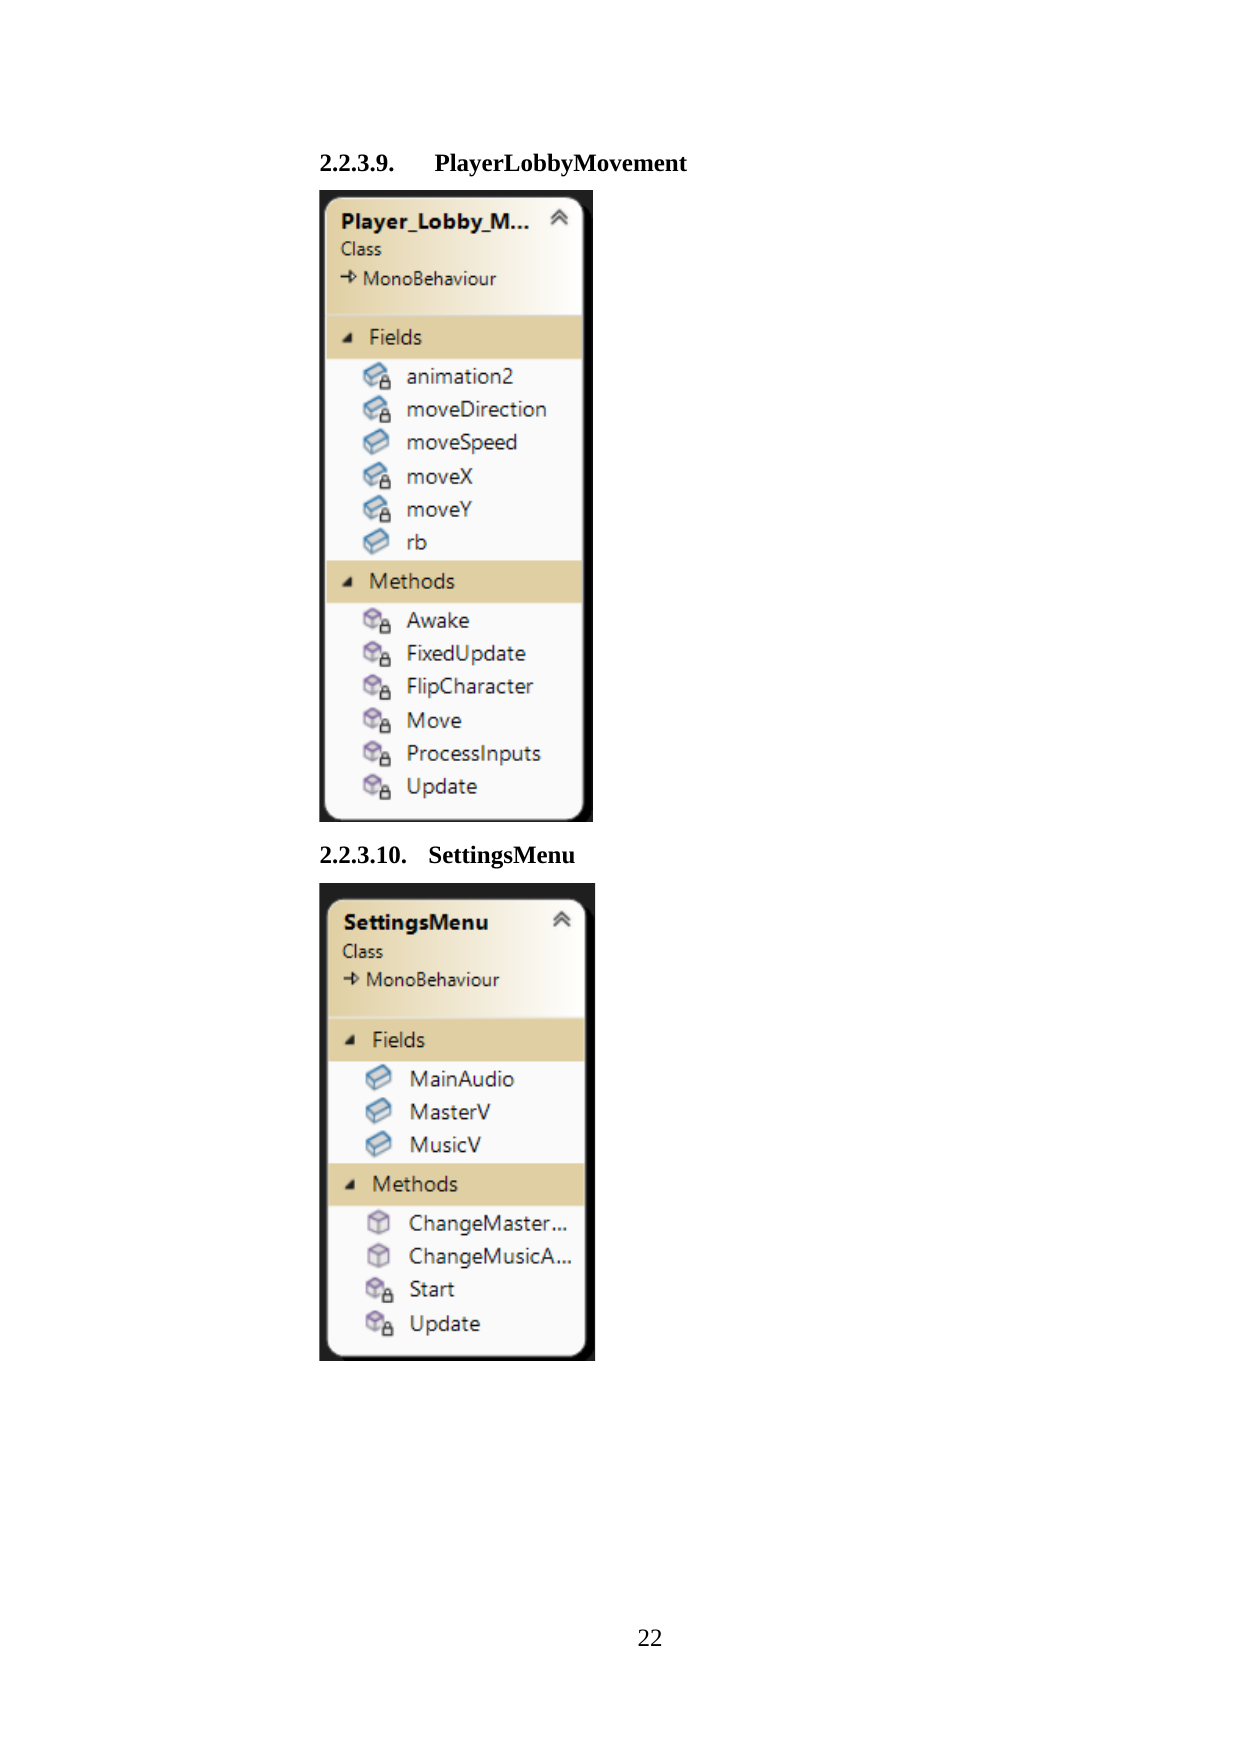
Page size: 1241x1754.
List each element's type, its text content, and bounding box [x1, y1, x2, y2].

subtitle SettingsMenu [319, 841, 1092, 869]
picture [319, 883, 596, 1361]
subtitle PlayerLobbyMovement [319, 148, 1092, 176]
picture [319, 190, 593, 822]
